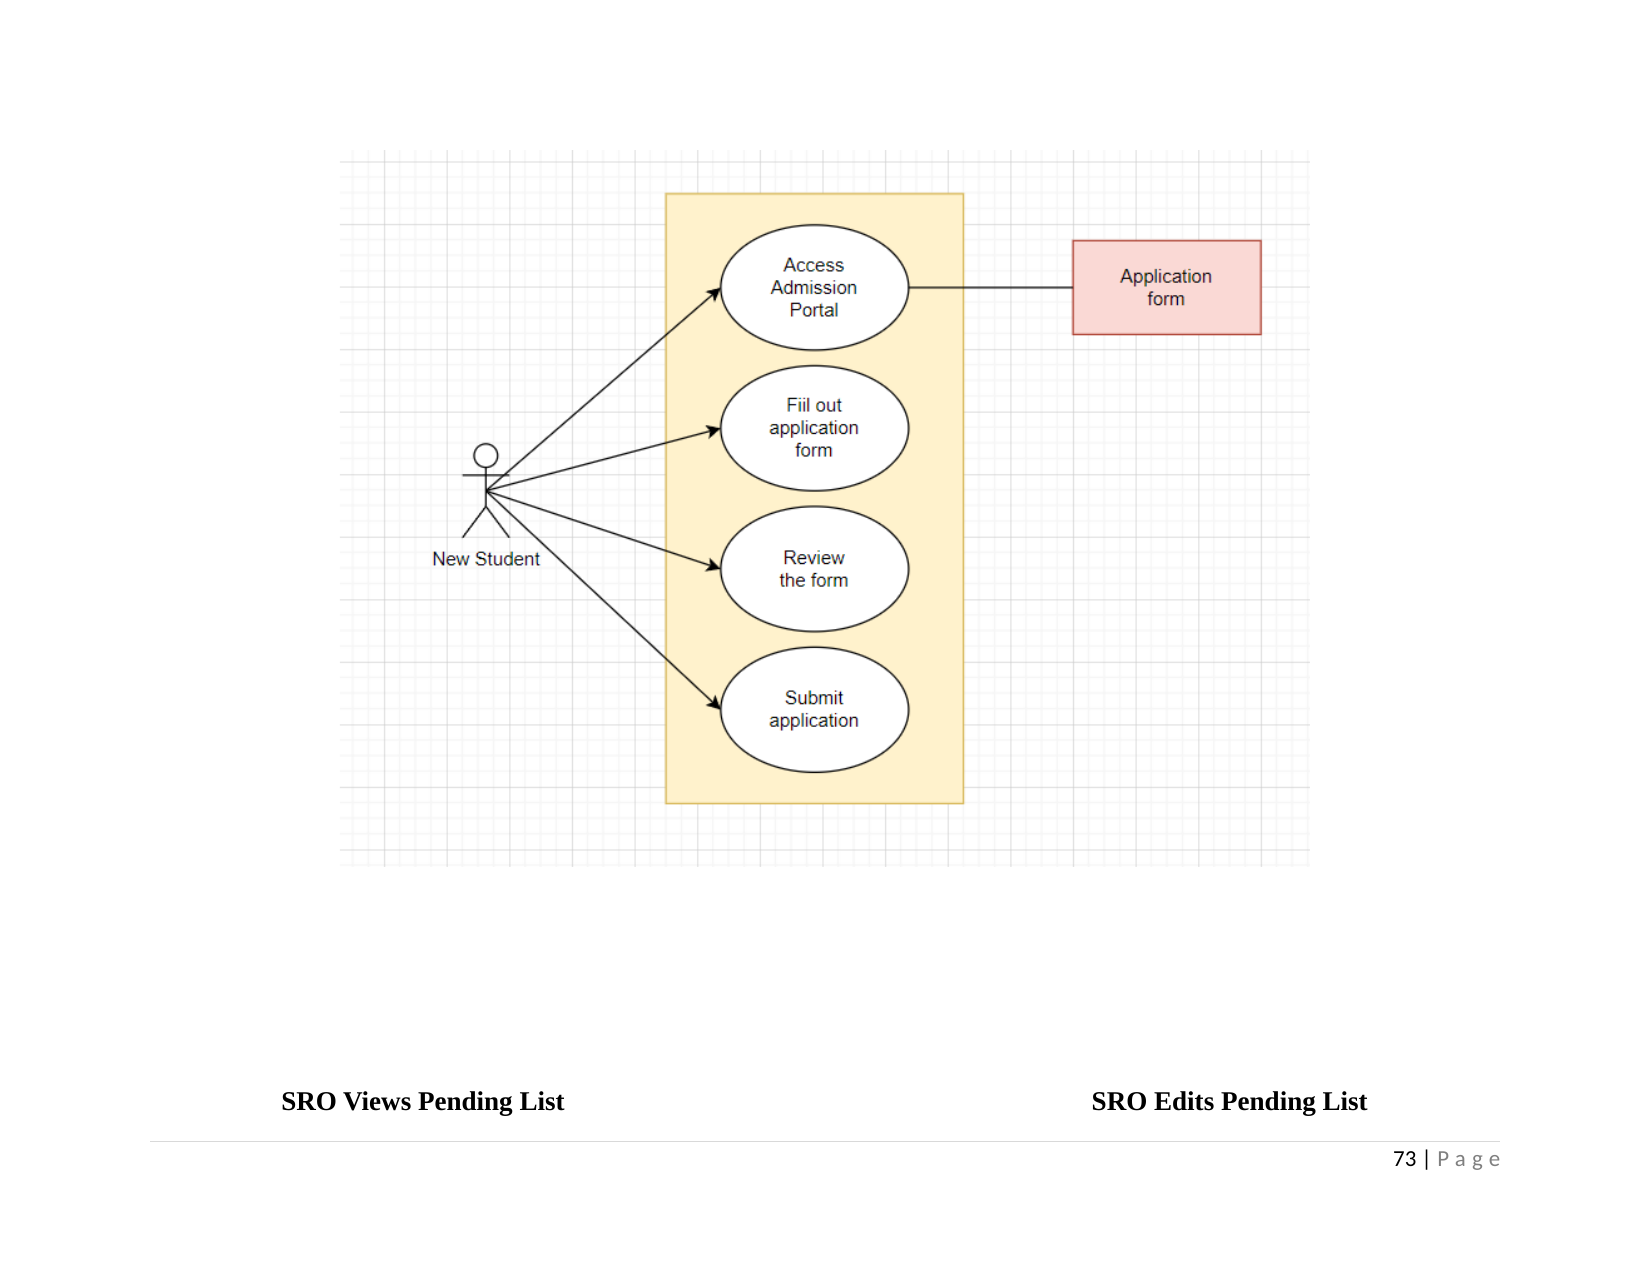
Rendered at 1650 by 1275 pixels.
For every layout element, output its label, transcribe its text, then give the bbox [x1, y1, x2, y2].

text SRO Views Pending List SRO Edits Pending List [150, 1085, 1500, 1116]
picture [339, 150, 1310, 867]
